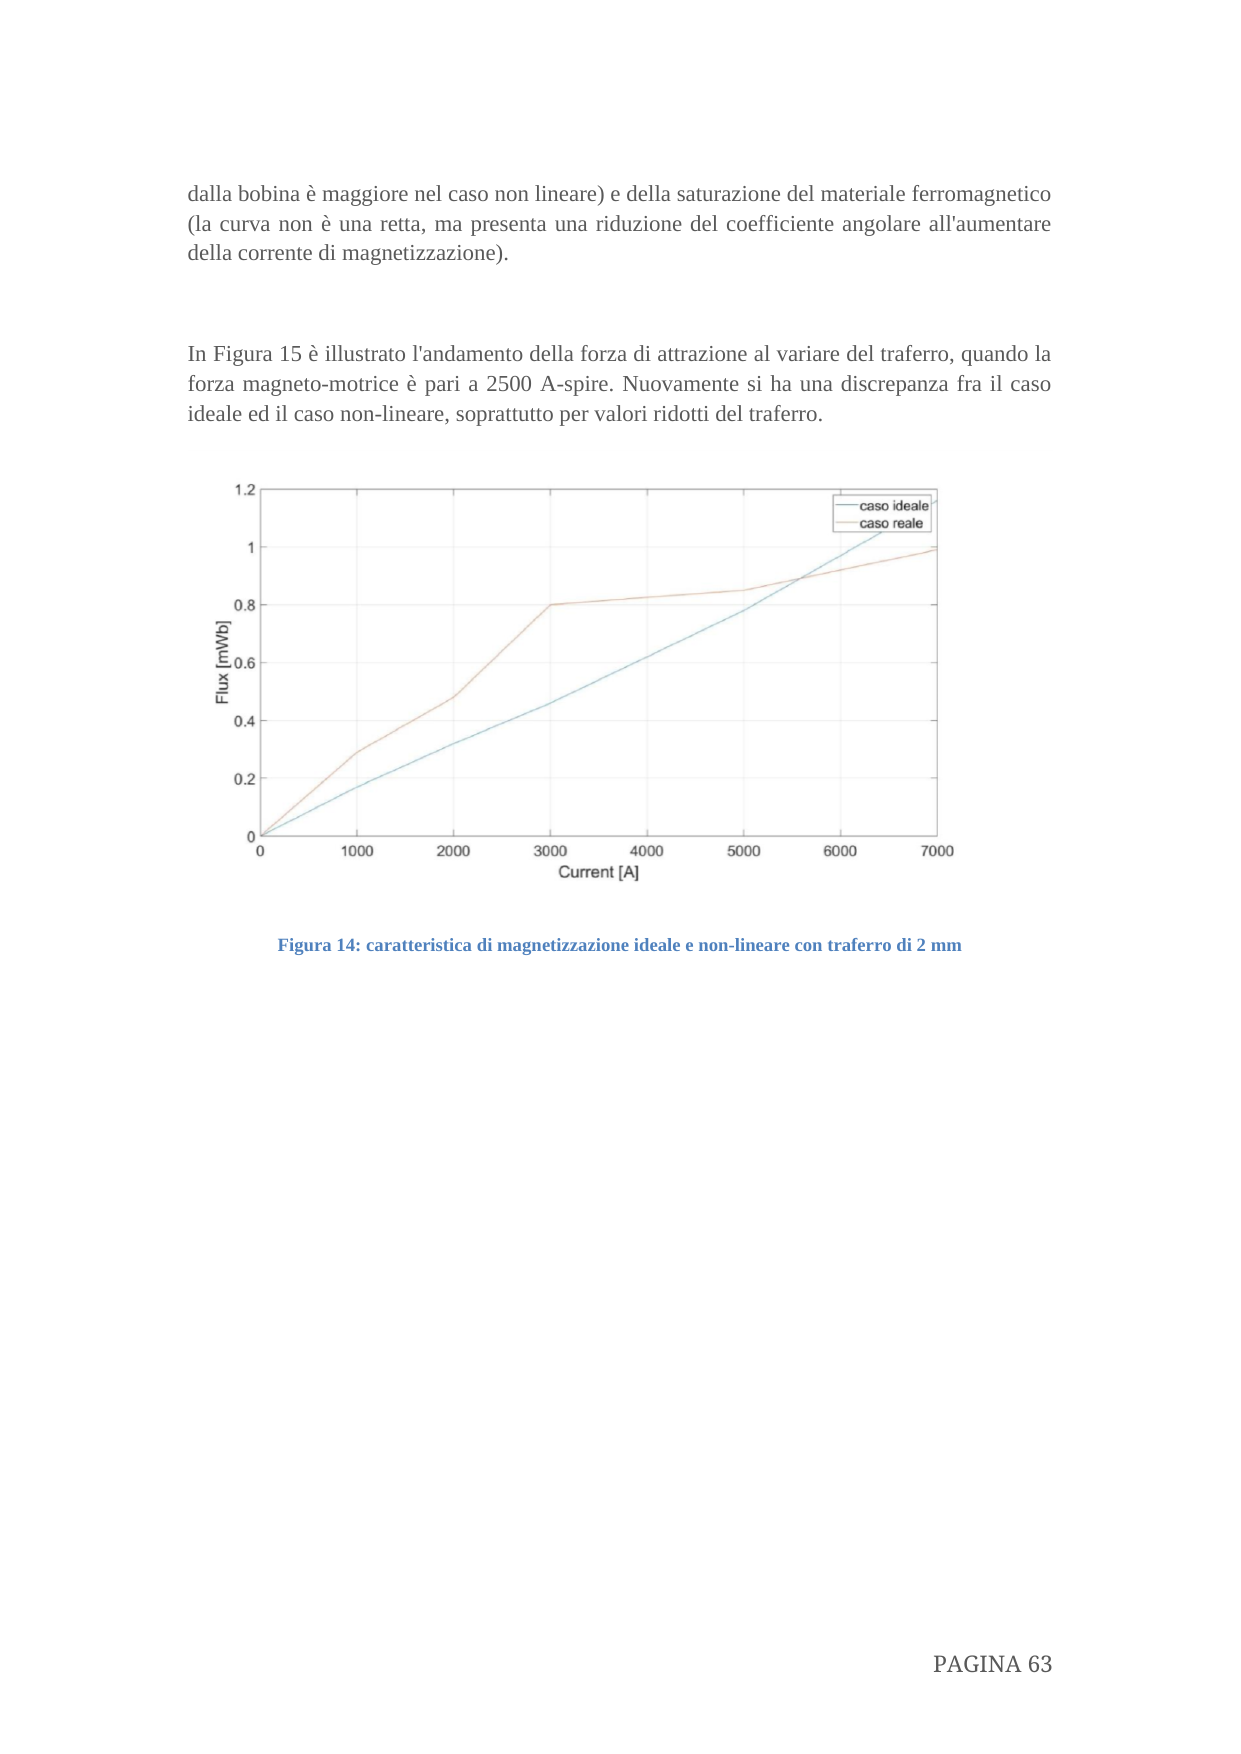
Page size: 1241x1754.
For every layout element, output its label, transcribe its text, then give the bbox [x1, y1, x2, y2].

text In Figura 15 è illustrato l'andamento della forza di attrazione al variare del traferro, quando la forza magneto-motrice è pari a 2500 A-spire. Nuovamente si ha una discrepanza fra il caso ideale ed il caso non-lineare, soprattutto per valori ridotti del traferro. [187, 340, 1053, 426]
text Figura 14: caratteristica di magnetizzazione ideale e non-lineare con traferro di 2 mm [187, 933, 1053, 955]
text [187, 180, 1053, 266]
picture [187, 450, 1053, 909]
